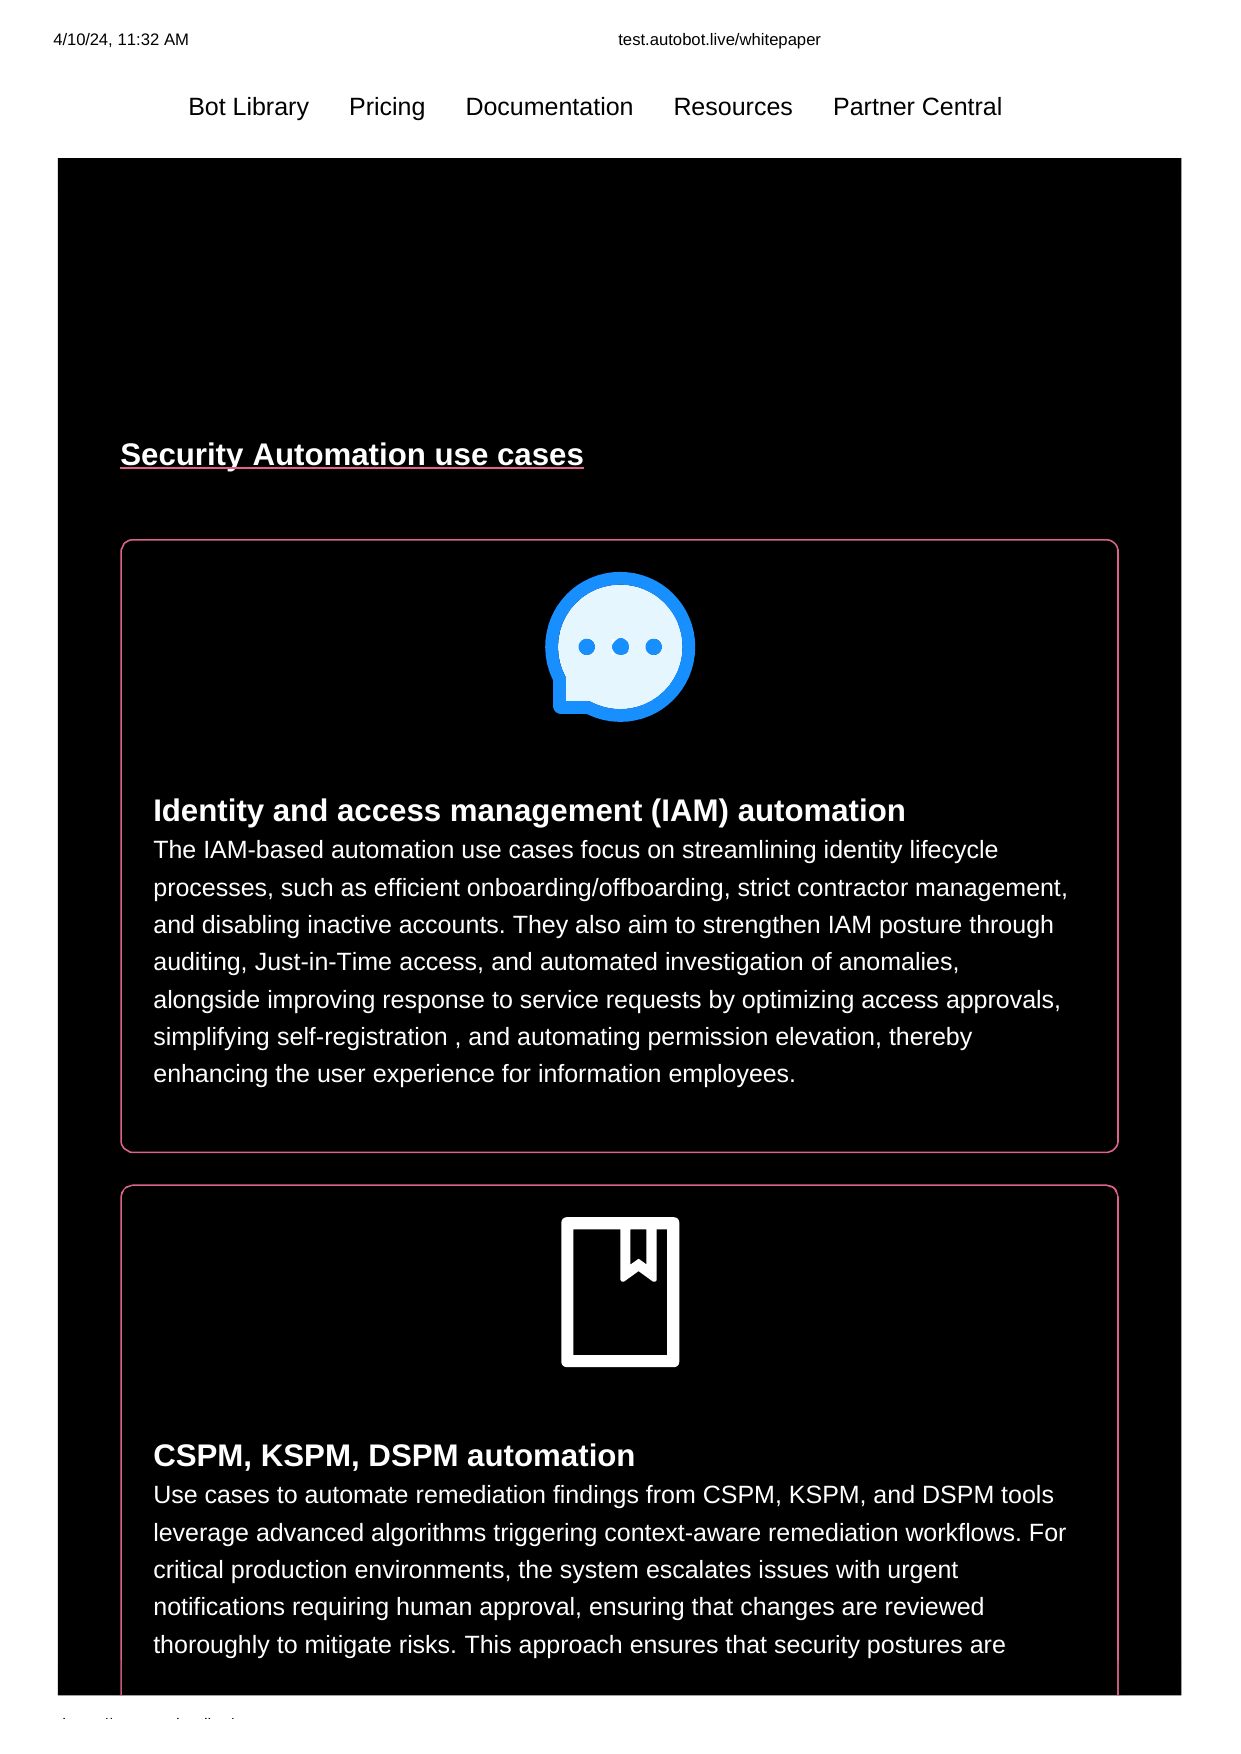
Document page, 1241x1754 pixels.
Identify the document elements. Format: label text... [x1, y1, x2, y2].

subtitle CSPM, KSPM, DSPM automation [153, 1437, 1196, 1473]
text The IAM-based automation use cases focus on streamlining identity lifecycle processes, such as efficient onboarding/offboarding, strict contractor management, and disabling inactive accounts. They also aim to strengthen IAM posture through auditing, Just-in-Time access, and automated investigation of anomalies, alongside improving response to service requests by optimizing access approvals, simplifying self-registration , and automating permission elevation, thereby enhancing the user experience for information employees. [153, 836, 1073, 1088]
text Identity and access management (IAM) automation [153, 792, 1196, 828]
text Use cases to automate remediation findings from CSPM, KSPM, and DSPM tools [153, 1480, 1196, 1509]
text leverage advanced algorithms triggering context-aware remediation workflows. For critical production environments, the system escalates issues with urgent notifications requiring human approval, ensuring that changes are reviewed thoroughly to mitigate risks. This approach ensures that security postures are [153, 1518, 1070, 1658]
picture [612, 638, 629, 655]
subtitle Security Automation use cases [120, 436, 1196, 472]
text Bot Library Pricing Documentation Resources Partner Central [46, 92, 1145, 121]
